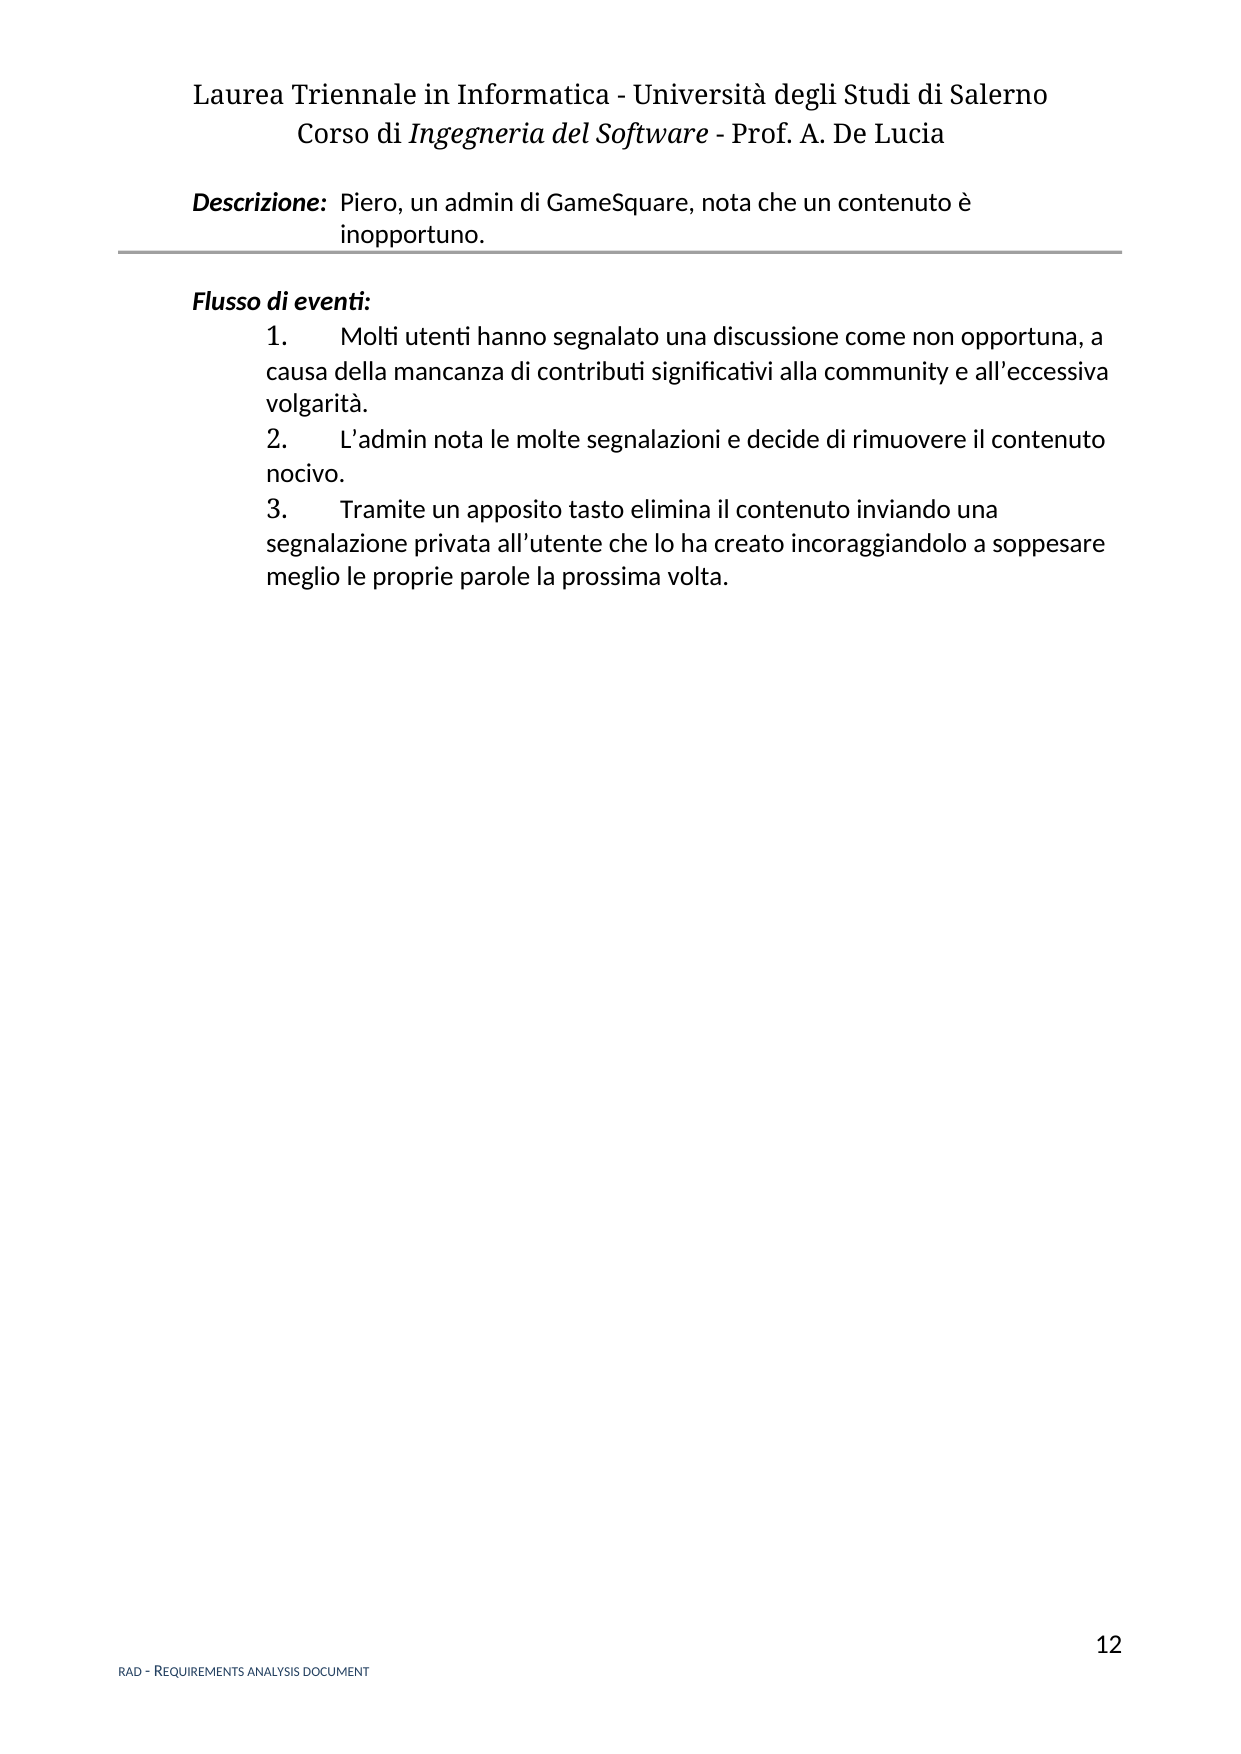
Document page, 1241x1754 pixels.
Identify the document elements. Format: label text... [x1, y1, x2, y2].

list Tramite un apposito tasto elimina il contenuto inviando una segnalazione privata all’utente che lo ha creato incoraggiandolo a soppesare meglio le proprie parole la prossima volta. [266, 489, 1122, 592]
text Descrizione: Piero, un admin di GameSquare, nota che un contenuto è inopportuno. [192, 185, 1122, 250]
list L’admin nota le molte segnalazioni e decide di rimuovere il contenuto nocivo. [266, 420, 1122, 489]
list Molti utenti hanno segnalato una discussione come non opportuna, a causa della mancanza di contributi significativi alla community e all’eccessiva volgarità. [266, 317, 1122, 420]
text Flusso di eventi: [118, 254, 1122, 317]
